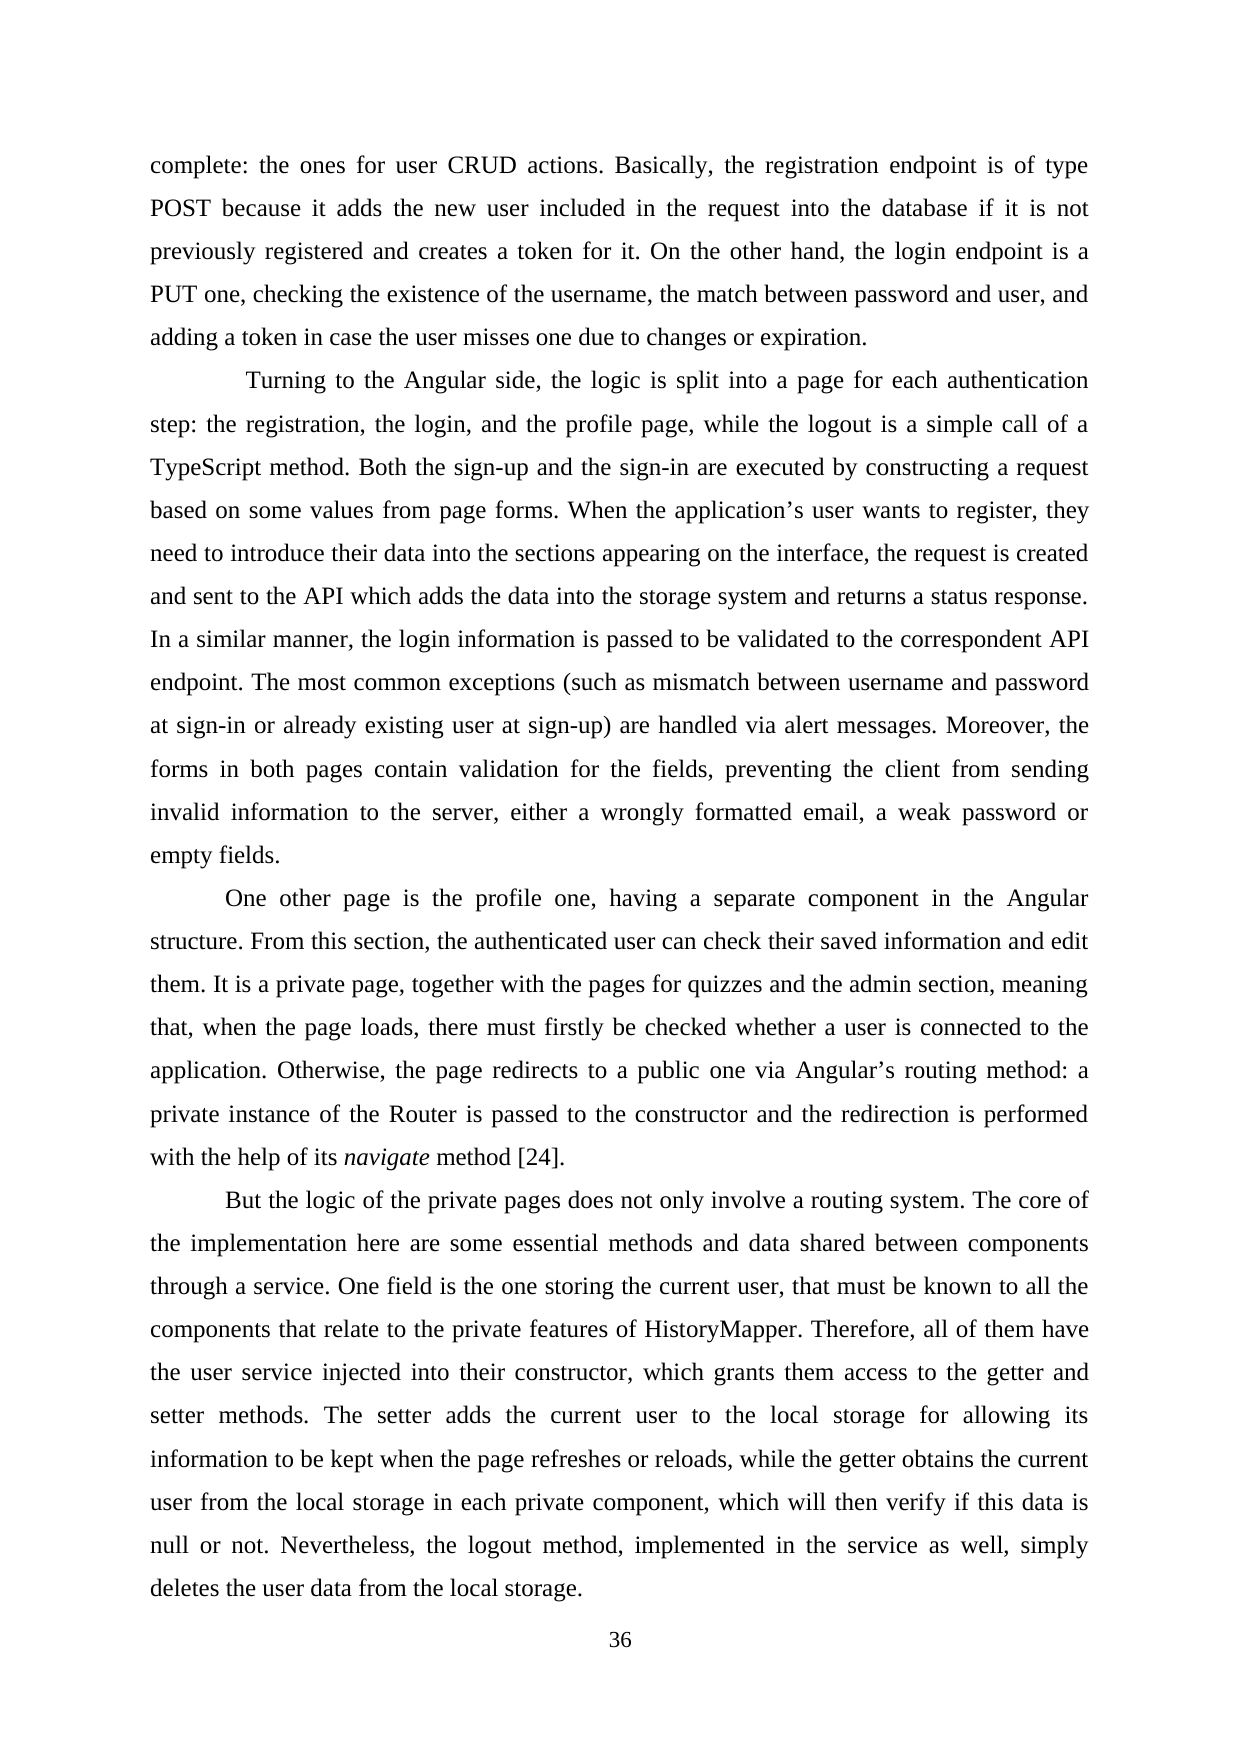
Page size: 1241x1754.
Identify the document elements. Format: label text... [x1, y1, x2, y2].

text One other page is the profile one, having a separate component in the Angular structure. From this section, the authenticated user can check their saved information and edit them. It is a private page, together with the pages for quizzes and the admin section, meaning that, when the page loads, there must firstly be checked whether a user is connected to the application. Otherwise, the page redirects to a public one via Angular’s routing method: a private instance of the Router is passed to the constructor and the redirection is performed with the help of its navigate method [24]. [150, 883, 1090, 1171]
text But the logic of the private pages does not only involve a routing system. The core of the implementation here are some essential methods and data shared between components through a service. One field is the one storing the current user, that must be known to all the components that relate to the private features of HistoryMapper. Therefore, all of them have the user service injected into their constructor, which grants them access to the getter and setter methods. The setter adds the current user to the local storage for allowing its information to be kept when the page refreshes or reloads, while the getter obtains the current user from the local storage in each private component, which will then verify if this data is null or not. Nevertheless, the logout method, implemented in the service as well, simply deletes the user data from the local storage. [150, 1185, 1090, 1602]
text complete: the ones for user CRUD actions. Basically, the registration endpoint is of type POST because it adds the new user included in the request into the database if it is not previously registered and creates a token for it. On the other hand, the login endpoint is a PUT one, checking the existence of the username, the match between password and user, and adding a token in case the user misses one due to changes or expiration. [150, 150, 1090, 351]
text Turning to the Angular side, the logic is split into a page for each authentication step: the registration, the login, and the profile page, while the logout is a simple call of a TypeScript method. Both the sign-up and the sign-in are executed by constructing a request based on some values from page forms. When the application’s user wants to register, they need to introduce their data into the sections appearing on the interface, the request is created and sent to the API which adds the data into the storage system and returns a status response. In a similar manner, the login information is passed to be validated to the correspondent API endpoint. The most common exceptions (such as mismatch between username and password at sign-in or already existing user at sign-up) are handled via alert messages. Moreover, the forms in both pages contain validation for the fields, preventing the client from sending invalid information to the server, either a wrongly formatted email, a weak password or empty fields. [150, 366, 1090, 869]
